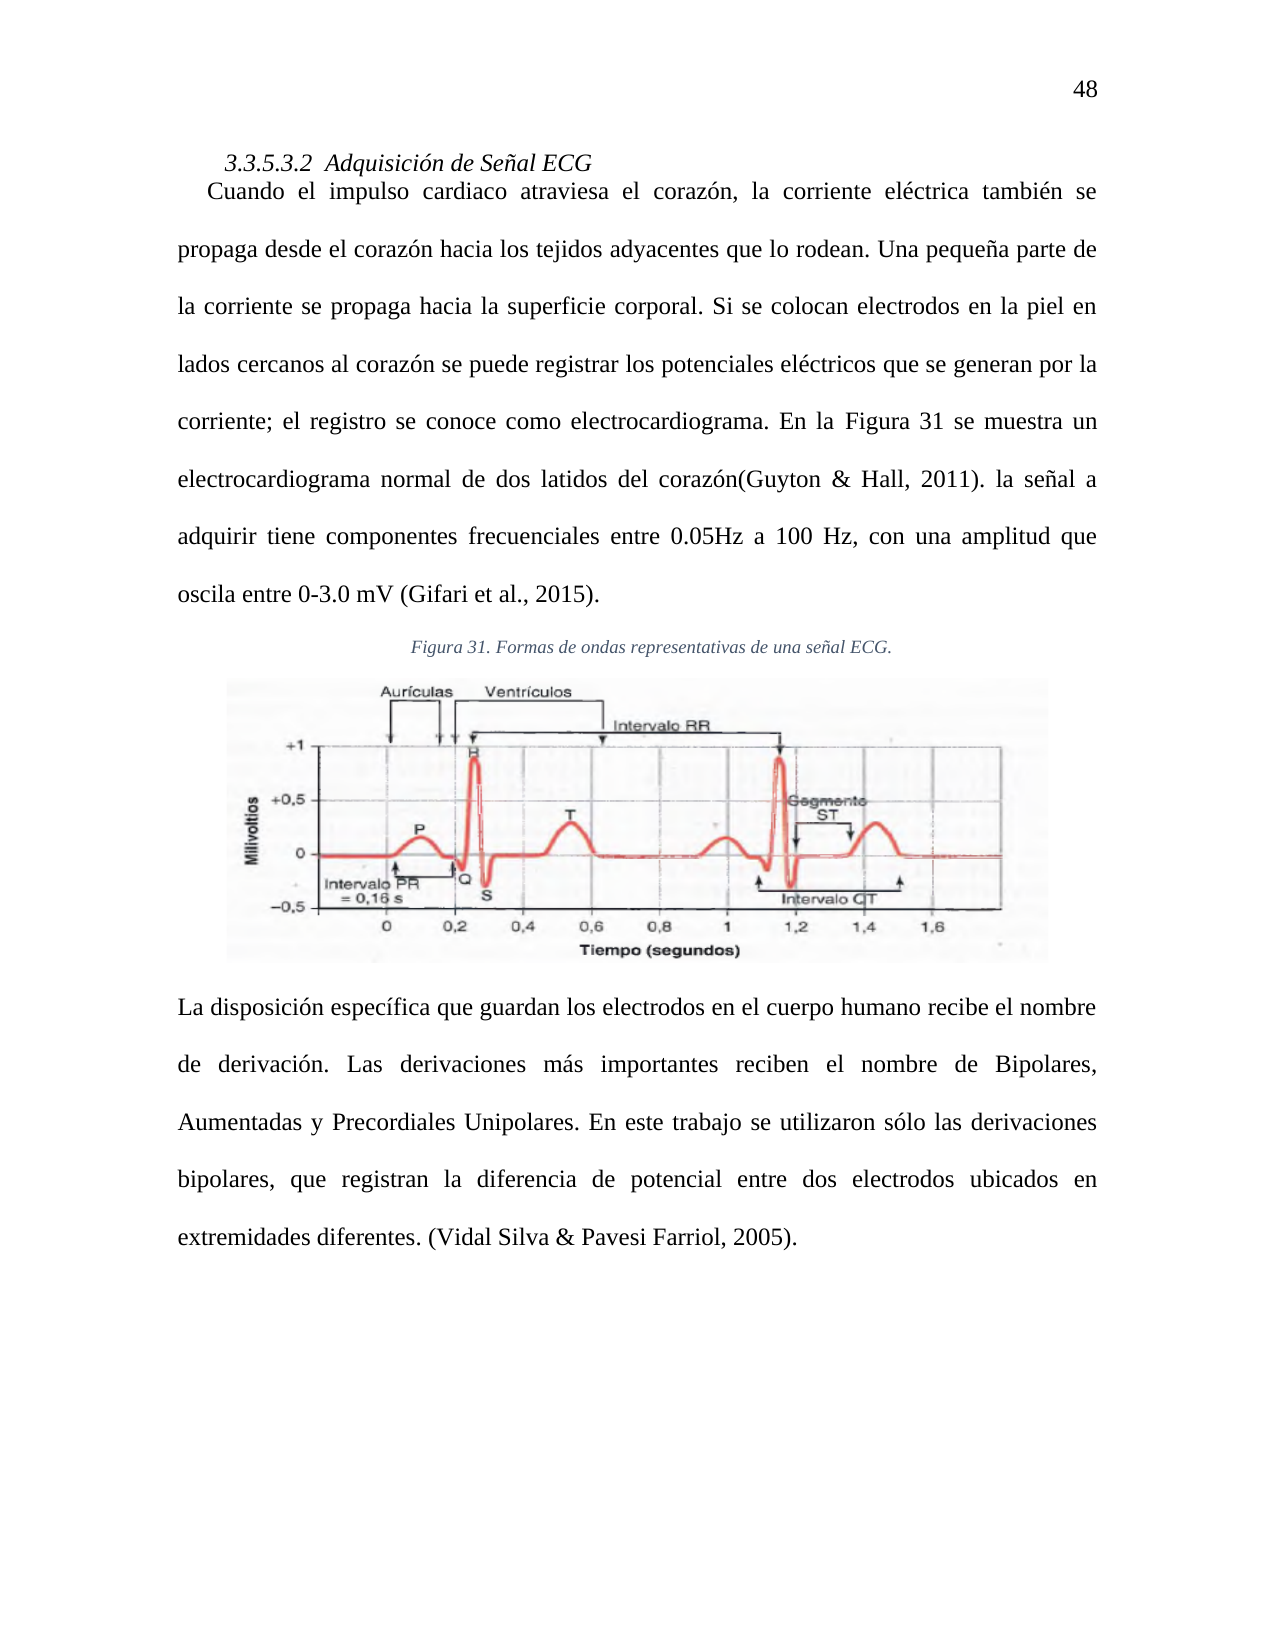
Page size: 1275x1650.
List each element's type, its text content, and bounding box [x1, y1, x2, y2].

text La disposición específica que guardan los electrodos en el cuerpo humano recibe el nombre de derivación. Las derivaciones más importantes reciben el nombre de Bipolares, Aumentadas y Precordiales Unipolares. En este trabajo se utilizaron sólo las derivaciones bipolares, que registran la diferencia de potencial entre dos electrodos ubicados en extremidades diferentes. (Vidal Silva & Pavesi Farriol, 2005). [177, 992, 1098, 1251]
text Cuando el impulso cardiaco atraviesa el corazón, la corriente eléctrica también se propaga desde el corazón hacia los tejidos adyacentes que lo rodean. Una pequeña parte de la corriente se propaga hacia la superficie corporal. Si se colocan electrodos en la piel en lados cercanos al corazón se puede registrar los potenciales eléctricos que se generan por la corriente; el registro se conoce como electrocardiograma. En la Figura 31 se muestra un electrocardiograma normal de dos latidos del corazón(Guyton & Hall, 2011). la señal a adquirir tiene componentes frecuenciales entre 0.05Hz a 100 Hz, con una amplitud que oscila entre 0-3.0 mV (Gifari et al., 2015). [177, 176, 1098, 608]
picture [226, 678, 1049, 963]
subtitle Adquisición de Señal ECG [177, 148, 1098, 176]
text Figura . Formas de ondas representativas de una señal ECG. [177, 636, 1098, 658]
